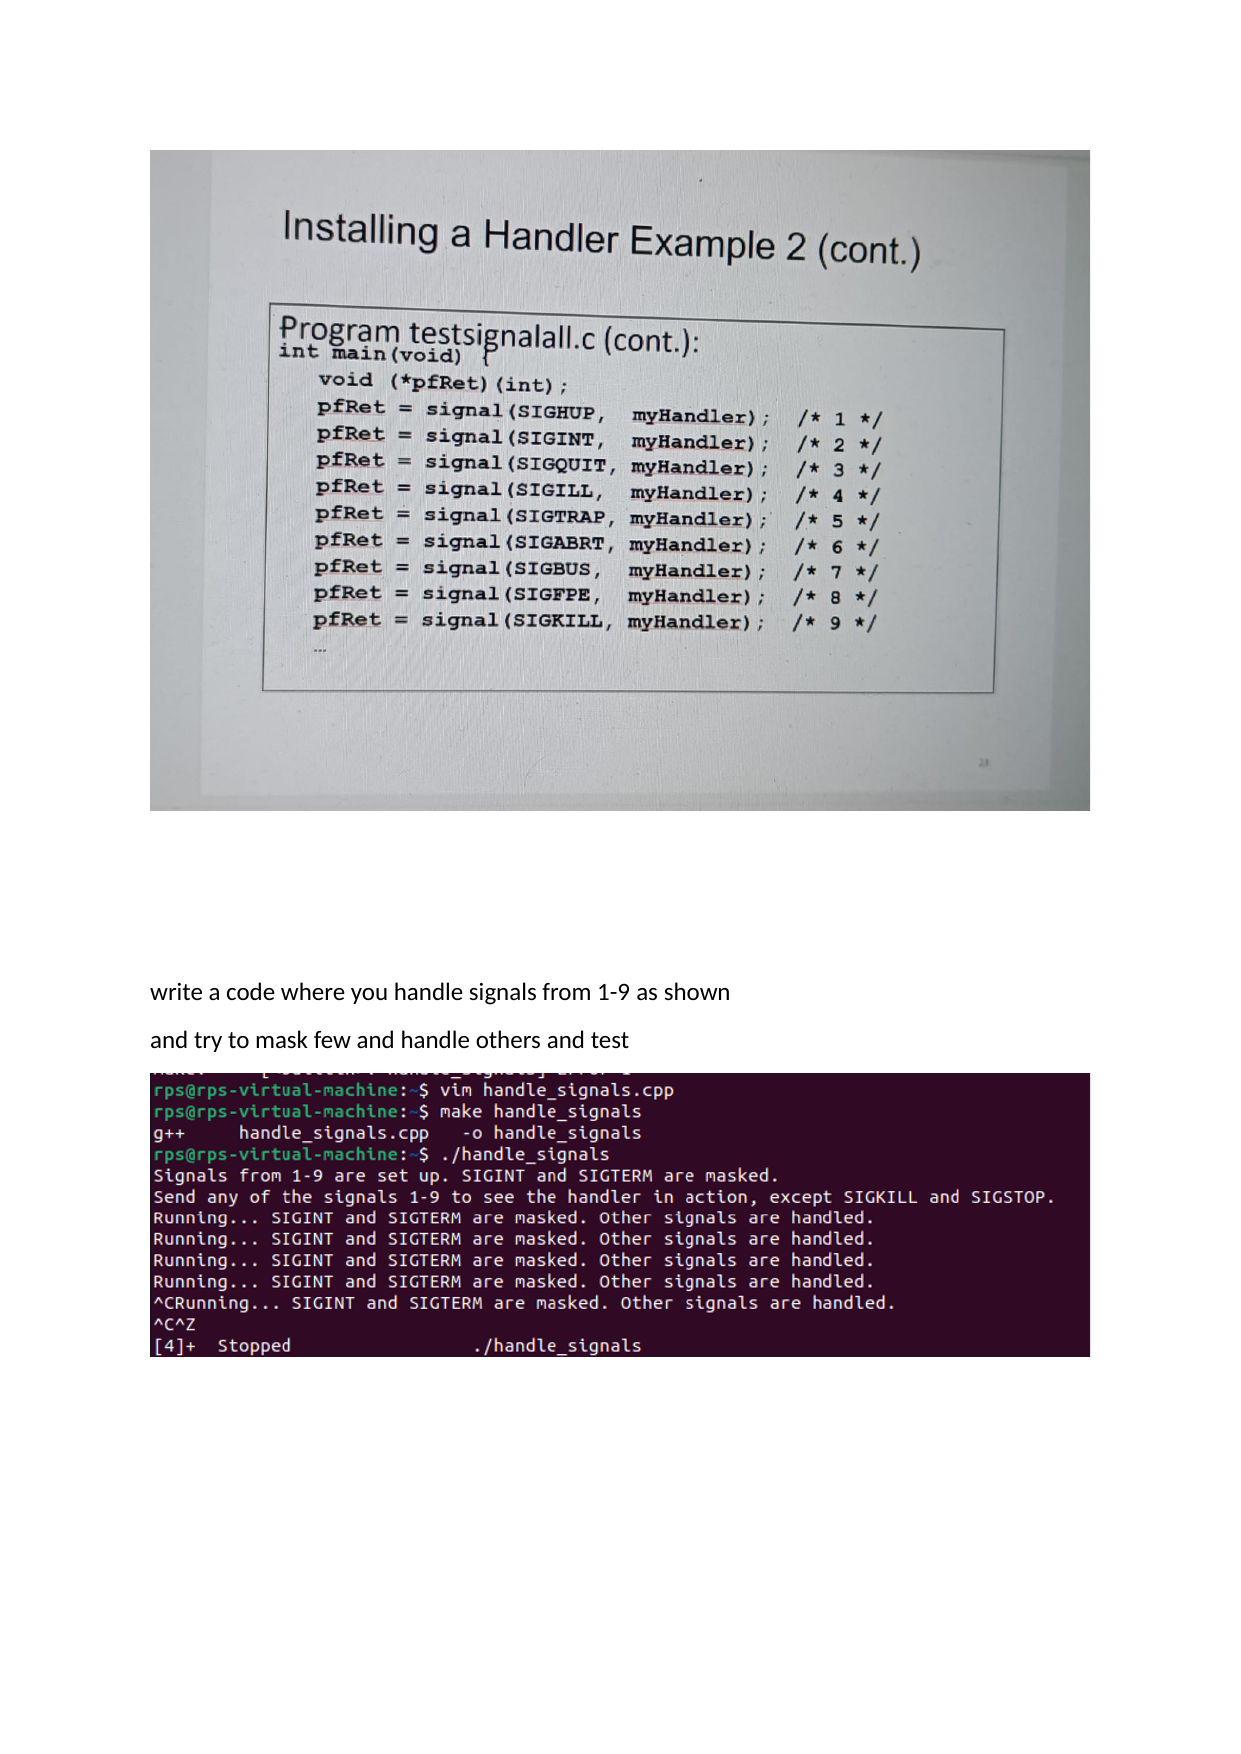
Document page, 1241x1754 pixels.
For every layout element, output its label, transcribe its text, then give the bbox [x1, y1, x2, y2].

picture [150, 150, 1091, 811]
picture [150, 1073, 1091, 1357]
text and try to mask few and handle others and test [150, 1025, 1090, 1055]
text write a code where you handle signals from 1-9 as shown [150, 976, 1090, 1006]
